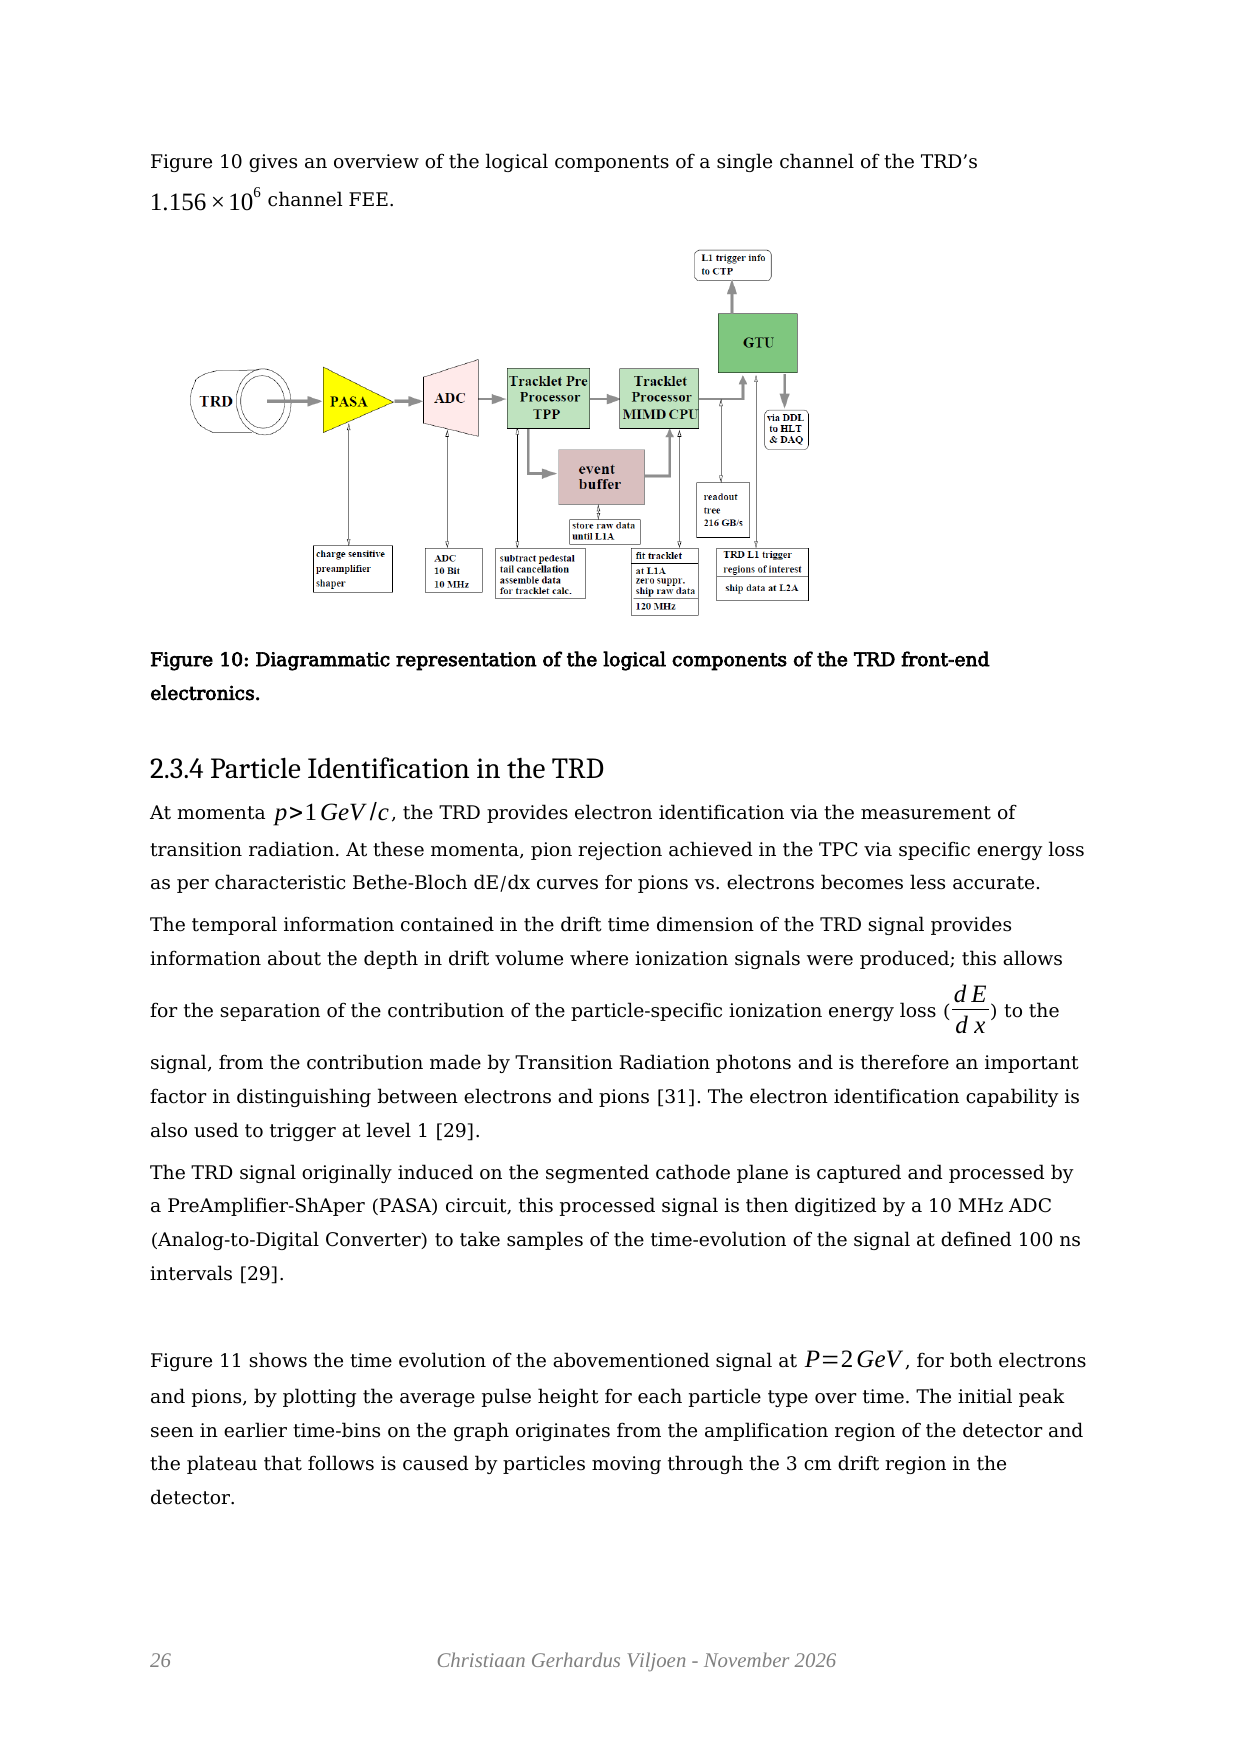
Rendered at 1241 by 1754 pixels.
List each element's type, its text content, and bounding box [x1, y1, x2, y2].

text The temporal information contained in the drift time dimension of the TRD signal provides information about the depth in drift volume where ionization signals were produced; this allows for the separation of the contribution of the particle-specific ionization energy loss () to the signal, from the contribution made by Transition Radiation photons and is therefore an important factor in distinguishing between electrons and pions . The electron identification capability is also used to trigger at level 1 . [150, 913, 1090, 1141]
text Figure 10: Diagrammatic representation of the logical components of the TRD front-end electronics. [150, 647, 1090, 704]
subtitle Particle Identification in the TRD [150, 752, 1090, 786]
picture [150, 234, 825, 628]
text Figure 10 gives an overview of the logical components of a single channel of the TRD’s channel FEE. [150, 150, 1090, 215]
text Figure 10 shows the time evolution of the abovementioned signal at , for both electrons and pions, by plotting the average pulse height for each particle type over time. The initial peak seen in earlier time-bins on the graph originates from the amplification region of the detector and the plateau that follows is caused by particles moving through the 3 cm drift region in the detector. [150, 1346, 1090, 1508]
text At momenta , the TRD provides electron identification via the measurement of transition radiation. At these momenta, pion rejection achieved in the TPC via specific energy loss as per characteristic Bethe-Bloch dE/dx curves for pions vs. electrons becomes less accurate. [150, 798, 1090, 893]
text The TRD signal originally induced on the segmented cathode plane is captured and processed by a PreAmplifier-ShAper (PASA) circuit, this processed signal is then digitized by a 10 MHz ADC (Analog-to-Digital Converter) to take samples of the time-evolution of the signal at defined 100 ns intervals . [150, 1160, 1090, 1284]
